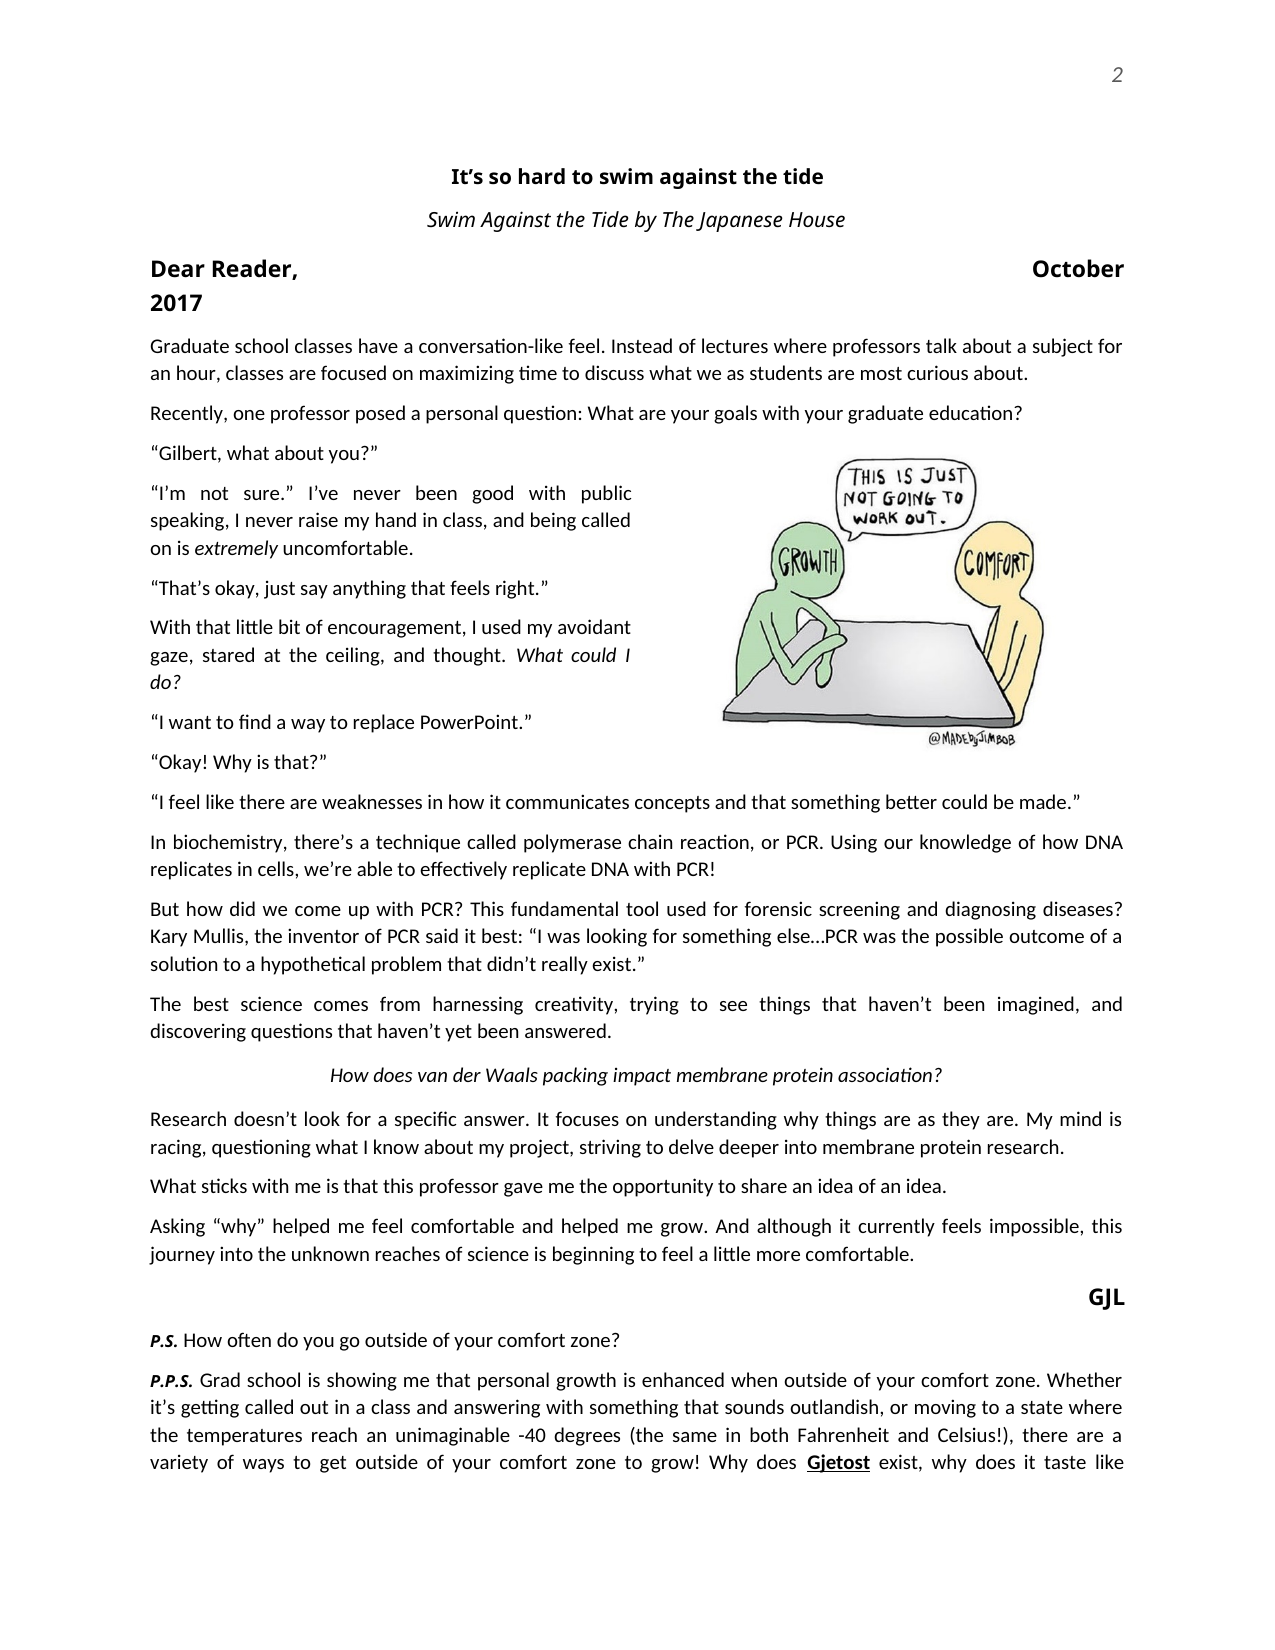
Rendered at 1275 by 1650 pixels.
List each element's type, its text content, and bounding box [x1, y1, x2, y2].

text “Gilbert, what about you?” [150, 440, 651, 466]
text The best science comes from harnessing creativity, trying to see things that haven’t been imagined, and discovering questions that haven’t yet been answered. [150, 991, 1125, 1044]
text But how did we come up with PCR? This fundamental tool used for forensic screening and diagnosing diseases? Kary Mullis, the inventor of PCR said it best: “I was looking for something else…PCR was the possible outcome of a solution to a hypothetical problem that didn’t really exist.” [150, 896, 1125, 976]
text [150, 1367, 1125, 1475]
text “Okay! Why is that?” [150, 749, 1125, 774]
text Asking “why” helped me feel comfortable and helped me grow. And although it currently feels impossible, this journey into the unknown reaches of science is beginning to feel a little more comfortable. [150, 1214, 1125, 1266]
text In biochemistry, there’s a technique called polymerase chain reaction, or PCR. Using our knowledge of how DNA replicates in cells, we’re able to effectively replicate DNA with PCR! [150, 829, 1125, 882]
text Graduate school classes have a conversation-like feel. Instead of lectures where professors talk about a subject for an hour, classes are focused on maximizing time to discuss what we as students are most curious about. [150, 333, 1125, 386]
text Dear Reader, October 2017 [150, 253, 1125, 318]
text “That’s okay, just say anything that feels right.” [150, 575, 651, 600]
text Research doesn’t look for a specific answer. It focuses on understanding why things are as they are. My mind is racing, questioning what I know about my project, striving to delve deeper into membrane protein research. [150, 1106, 1125, 1159]
picture [651, 440, 1125, 756]
text GJL [150, 1281, 1125, 1312]
text “I feel like there are weaknesses in how it communicates concepts and that something better could be made.” [150, 789, 1125, 814]
text Swim Against the Tide by The Japanese House [150, 206, 1125, 234]
text What sticks with me is that this professor gave me the opportunity to share an idea of an idea. [150, 1174, 1125, 1199]
text “I want to find a way to replace PowerPoint.” [150, 709, 651, 735]
text Recently, one professor posed a personal question: What are your goals with your graduate education? [150, 400, 1125, 426]
text How does van der Waals packing impact membrane protein association? [150, 1062, 1125, 1088]
text “I’m not sure.” I’ve never been good with public speaking, I never raise my hand in class, and being called on is extremely uncomfortable. [150, 480, 651, 560]
text It’s so hard to swim against the tide [150, 162, 1125, 191]
text With that little bit of encouragement, I used my avoidant gaze, stared at the ceiling, and thought. What could I do? [150, 614, 651, 695]
text P.S. How often do you go outside of your comfort zone? [150, 1327, 1125, 1353]
